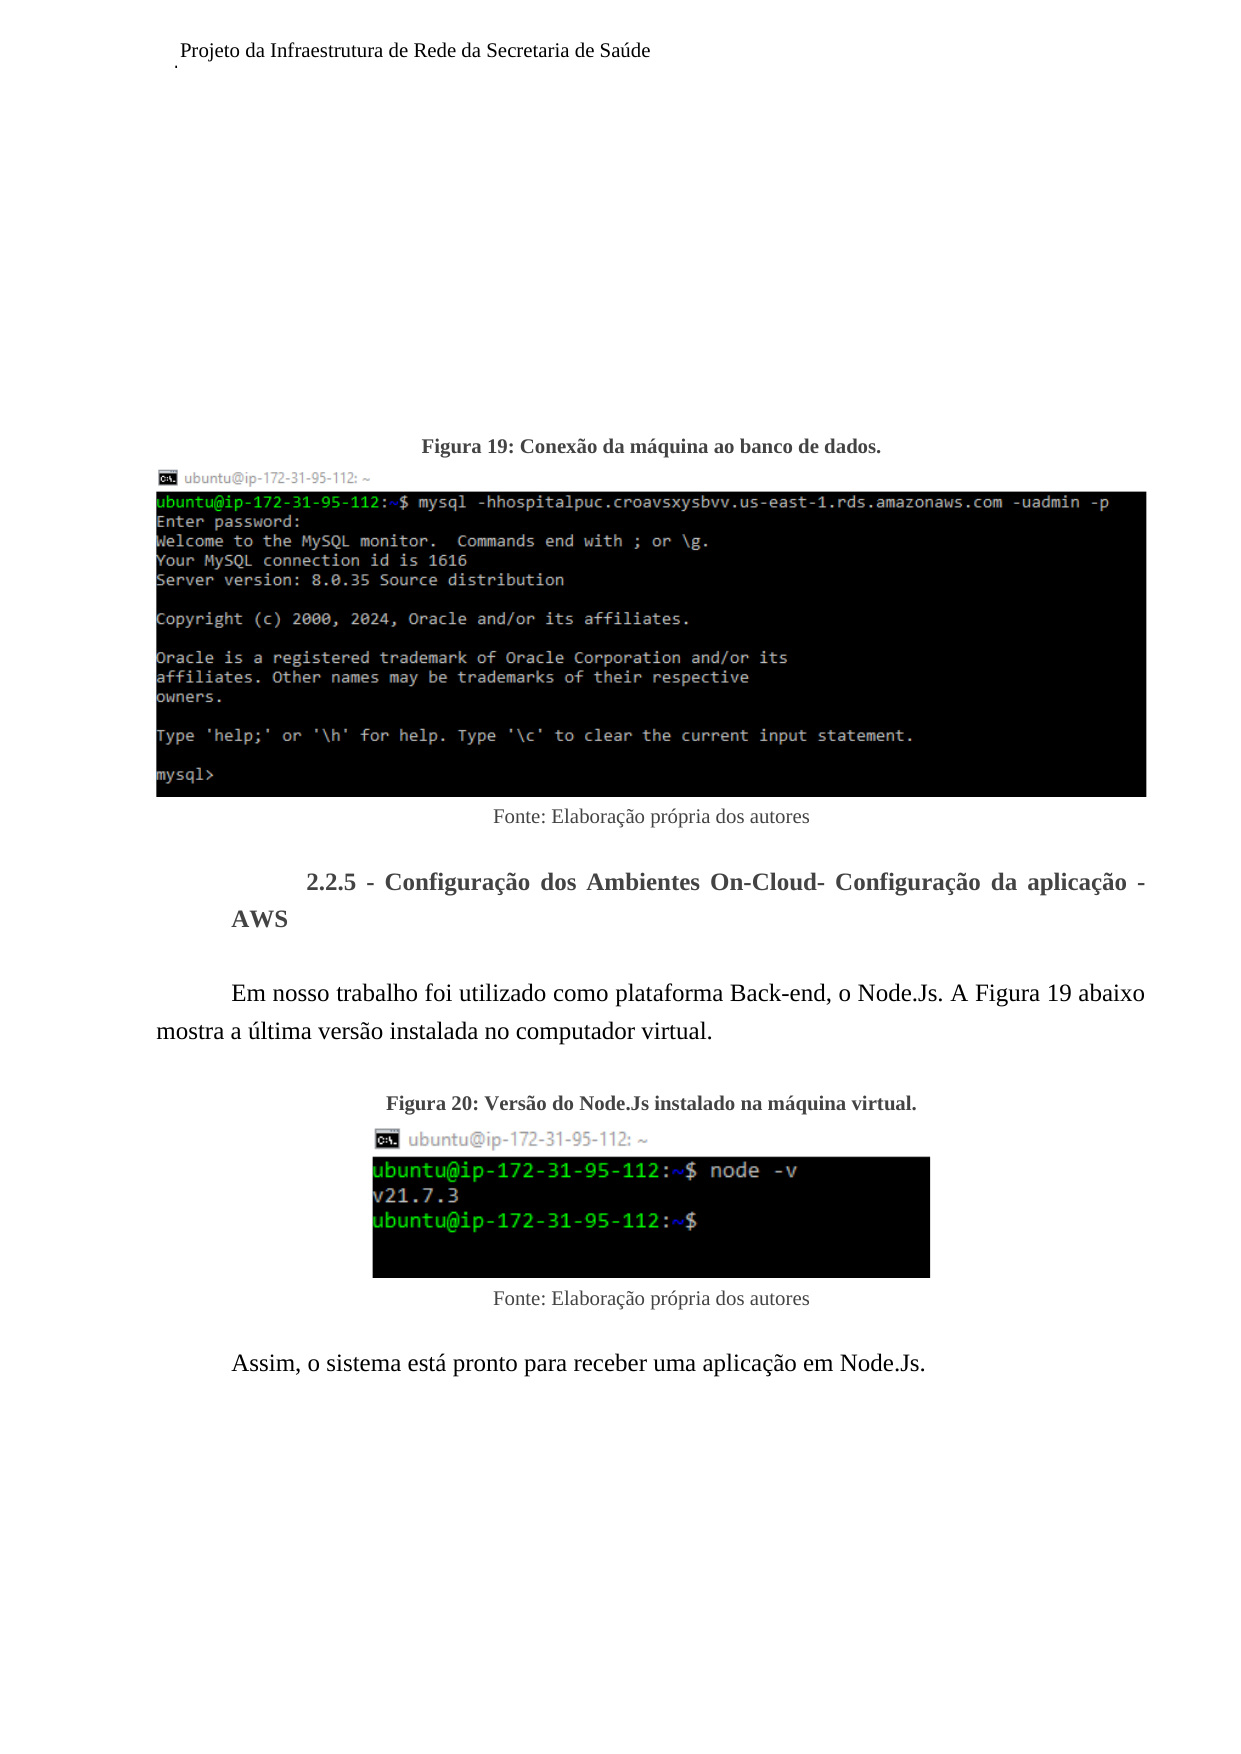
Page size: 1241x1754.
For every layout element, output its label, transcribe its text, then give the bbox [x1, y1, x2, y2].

text Figura 20: Versão do Node.Js instalado na máquina virtual. [156, 1090, 1146, 1114]
text Em nosso trabalho foi utilizado como plataforma Back-end, o Node.Js. A Figura 19 abaixo mostra a última versão instalada no computador virtual. [156, 978, 1146, 1044]
text Fonte: Elaboração própria dos autores [156, 1286, 1146, 1310]
picture [156, 465, 1147, 797]
text 2.2.5 - Configuração dos Ambientes On-Cloud- Configuração da aplicação - AWS [231, 867, 1146, 933]
text Fonte: Elaboração própria dos autores [156, 804, 1146, 828]
text Figura 19: Conexão da máquina ao banco de dados. [156, 434, 1146, 458]
text Assim, o sistema está pronto para receber uma aplicação em Node.Js. [156, 1348, 1146, 1377]
picture [372, 1121, 931, 1278]
